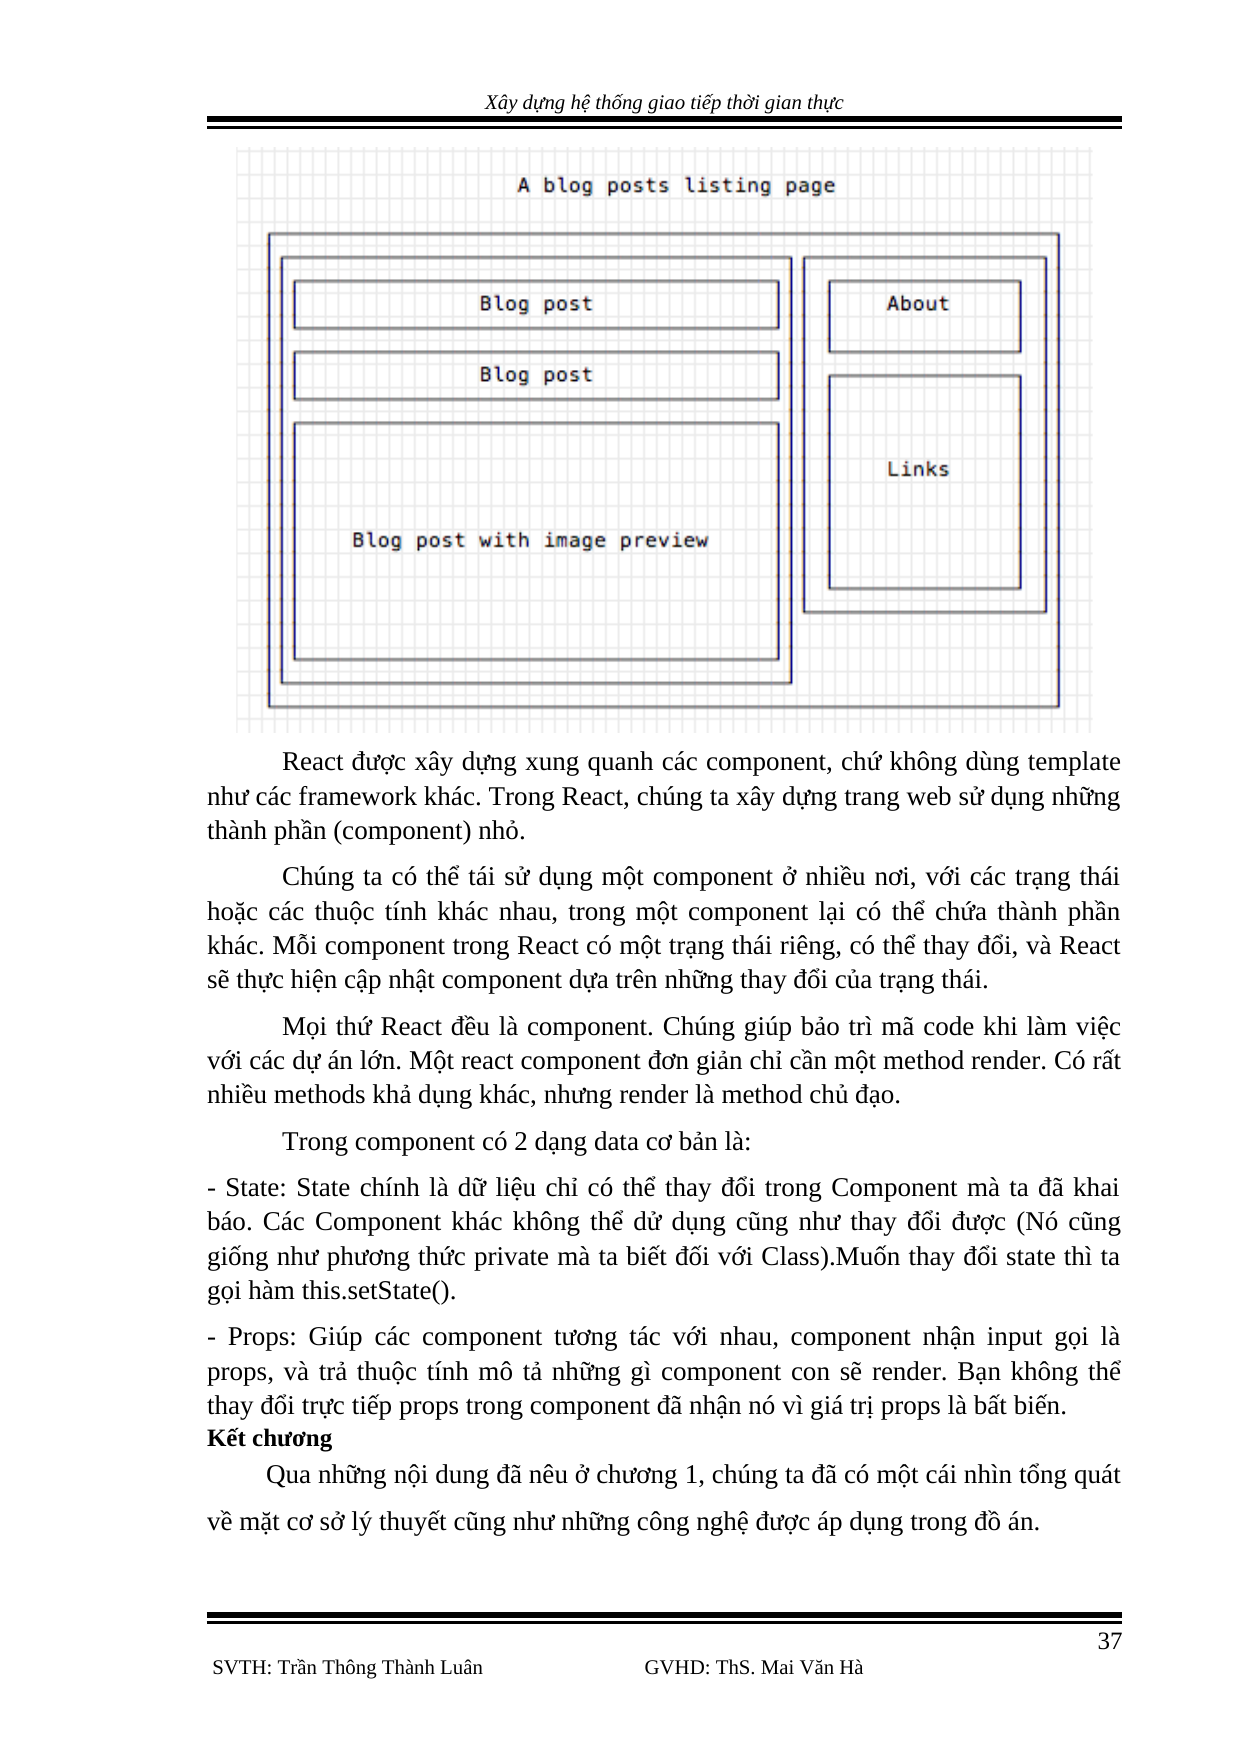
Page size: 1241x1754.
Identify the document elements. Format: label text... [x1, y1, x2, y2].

text - State: State chính là dữ liệu chỉ có thể thay đổi trong Component mà ta đã khai báo. Các Component khác không thể dử dụng cũng như thay đổi được (Nó cũng giống như phương thức private mà ta biết đối với Class).Muốn thay đổi state thì ta gọi hàm this.setState(). [207, 1171, 1122, 1305]
text Kết chương [207, 1423, 1122, 1452]
text Trong component có 2 dạng data cơ bản là: [207, 1125, 1122, 1156]
picture [236, 147, 1093, 733]
text React được xây dựng xung quanh các component, chứ không dùng template như các framework khác. Trong React, chúng ta xây dựng trang web sử dụng những thành phần (component) nhỏ. [207, 746, 1122, 845]
text Chúng ta có thể tái sử dụng một component ở nhiều nơi, với các trạng thái hoặc các thuộc tính khác nhau, trong một component lại có thể chứa thành phần khác. Mỗi component trong React có một trạng thái riêng, có thể thay đổi, và React sẽ thực hiện cập nhật component dựa trên những thay đổi của trạng thái. [207, 861, 1122, 994]
text Mọi thứ React đều là component. Chúng giúp bảo trì mã code khi làm việc với các dự án lớn. Một react component đơn giản chỉ cần một method render. Có rất nhiều methods khả dụng khác, nhưng render là method chủ đạo. [207, 1010, 1122, 1109]
text - Props: Giúp các component tương tác với nhau, component nhận input gọi là props, và trả thuộc tính mô tả những gì component con sẽ render. Bạn không thể thay đổi trực tiếp props trong component đã nhận nó vì giá trị props là bất biến. [207, 1321, 1122, 1420]
text Qua những nội dung đã nêu ở chương 1, chúng ta đã có một cái nhìn tổng quát về mặt cơ sở lý thuyết cũng như những công nghệ được áp dụng trong đồ án. [207, 1458, 1122, 1536]
